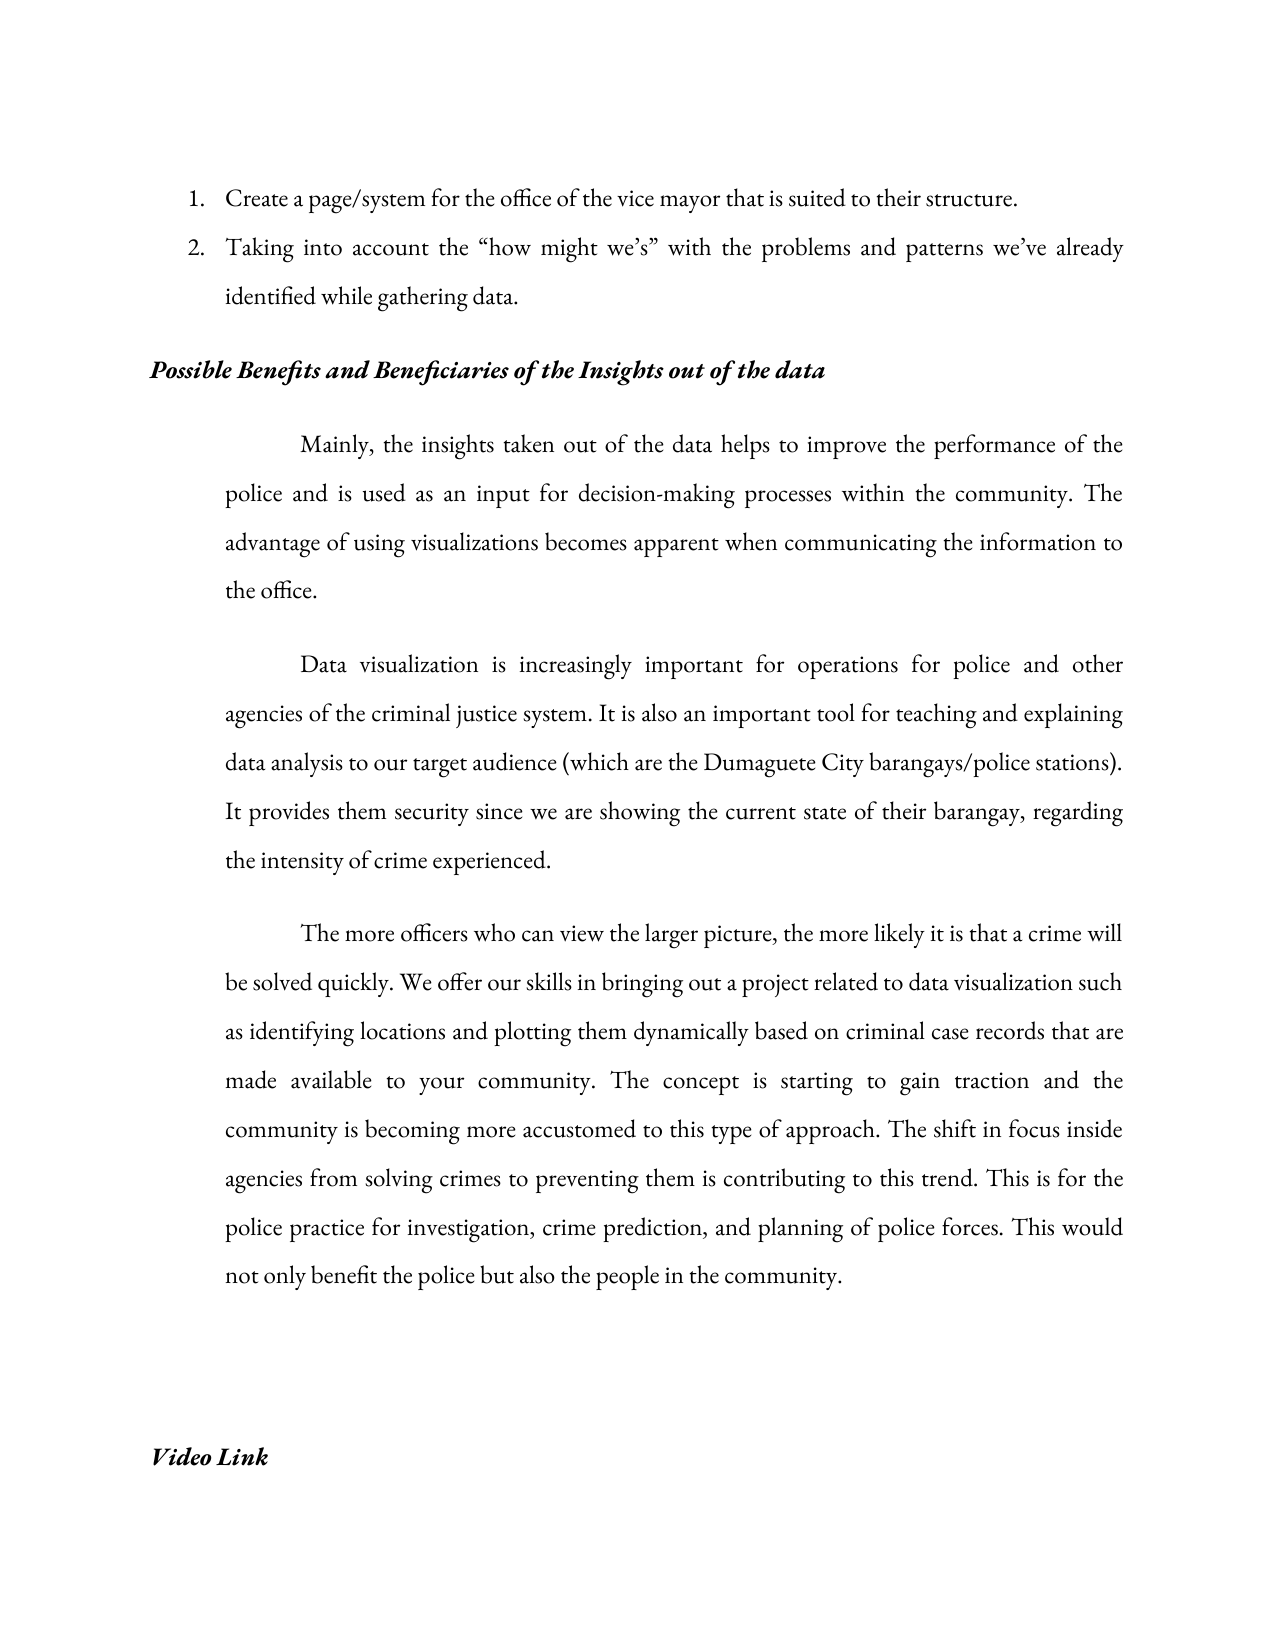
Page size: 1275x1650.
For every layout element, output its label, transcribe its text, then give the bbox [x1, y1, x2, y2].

text Mainly, the insights taken out of the data helps to improve the performance of the police and is used as an input for decision-making processes within the community. The advantage of using visualizations becomes apparent when communicating the information to the office. [225, 427, 1125, 606]
text The more officers who can view the larger picture, the more likely it is that a crime will be solved quickly. We offer our skills in bringing out a project related to data visualization such as identifying locations and plotting them dynamically based on criminal case records that are made available to your community. The concept is starting to gain traction and the community is becoming more accustomed to this type of approach. The shift in focus inside agencies from solving crimes to preventing them is contributing to this trend. This is for the police practice for investigation, crime prediction, and planning of police forces. This would not only benefit the police but also the people in the community. [225, 917, 1125, 1291]
text Data visualization is increasingly important for operations for police and other agencies of the criminal justice system. It is also an important tool for teaching and explaining data analysis to our target audience (which are the Dumaguete City barangays/police stations). It provides them security since we are showing the current state of their barangay, regarding the intensity of crime experienced. [225, 647, 1125, 875]
list Taking into account the “how might we’s” with the problems and patterns we’ve already identified while gathering data. [187, 230, 1125, 312]
text Possible Benefits and Beneficiaries of the Insights out of the data [150, 353, 1125, 386]
list Create a page/system for the office of the vice mayor that is suited to their structure. [187, 182, 1125, 214]
text Video Link [150, 1440, 1125, 1473]
